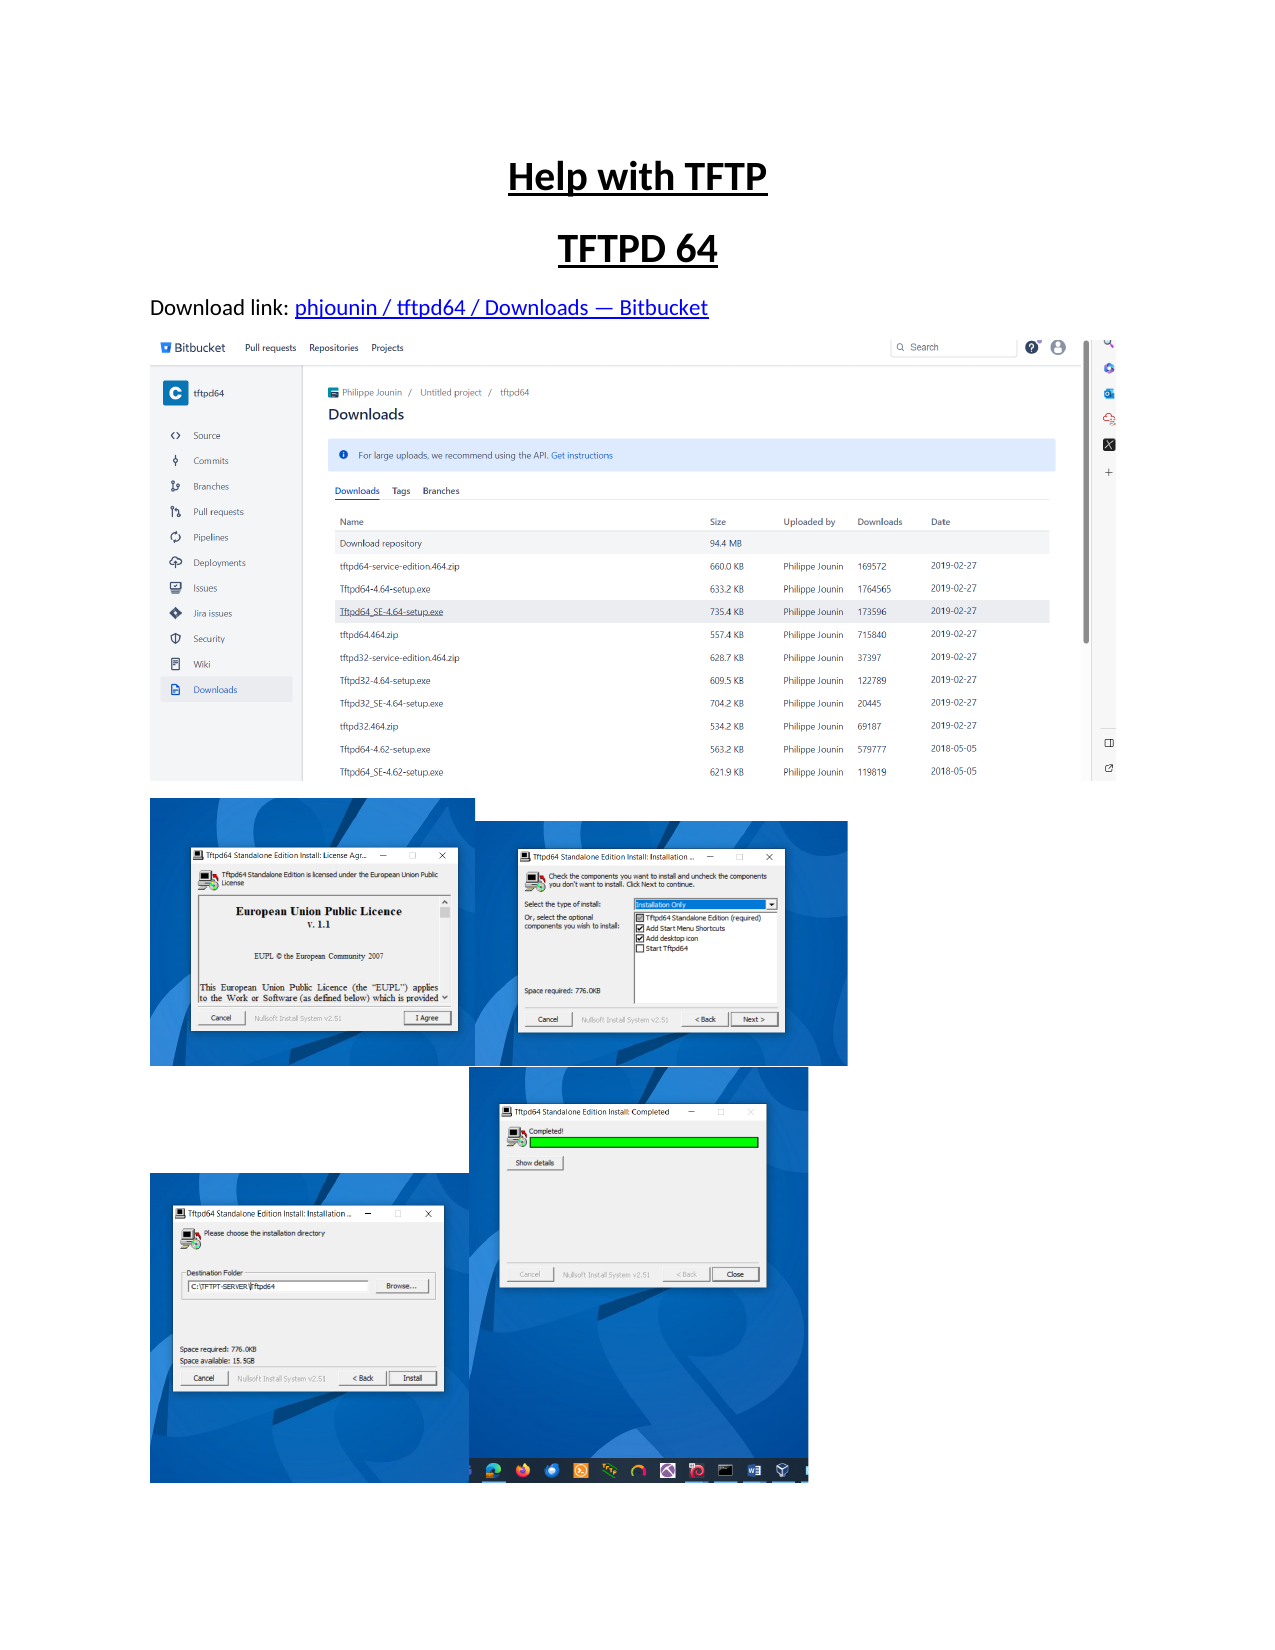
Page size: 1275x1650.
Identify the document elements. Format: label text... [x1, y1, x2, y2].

picture [150, 340, 1116, 781]
picture [150, 1067, 809, 1483]
text TFTPD 64 [150, 222, 1125, 272]
text Download link: phjounin / tftpd64 / Downloads — Bitbucket [150, 293, 1125, 321]
text Help with TFTP [150, 150, 1125, 201]
picture [150, 798, 848, 1066]
